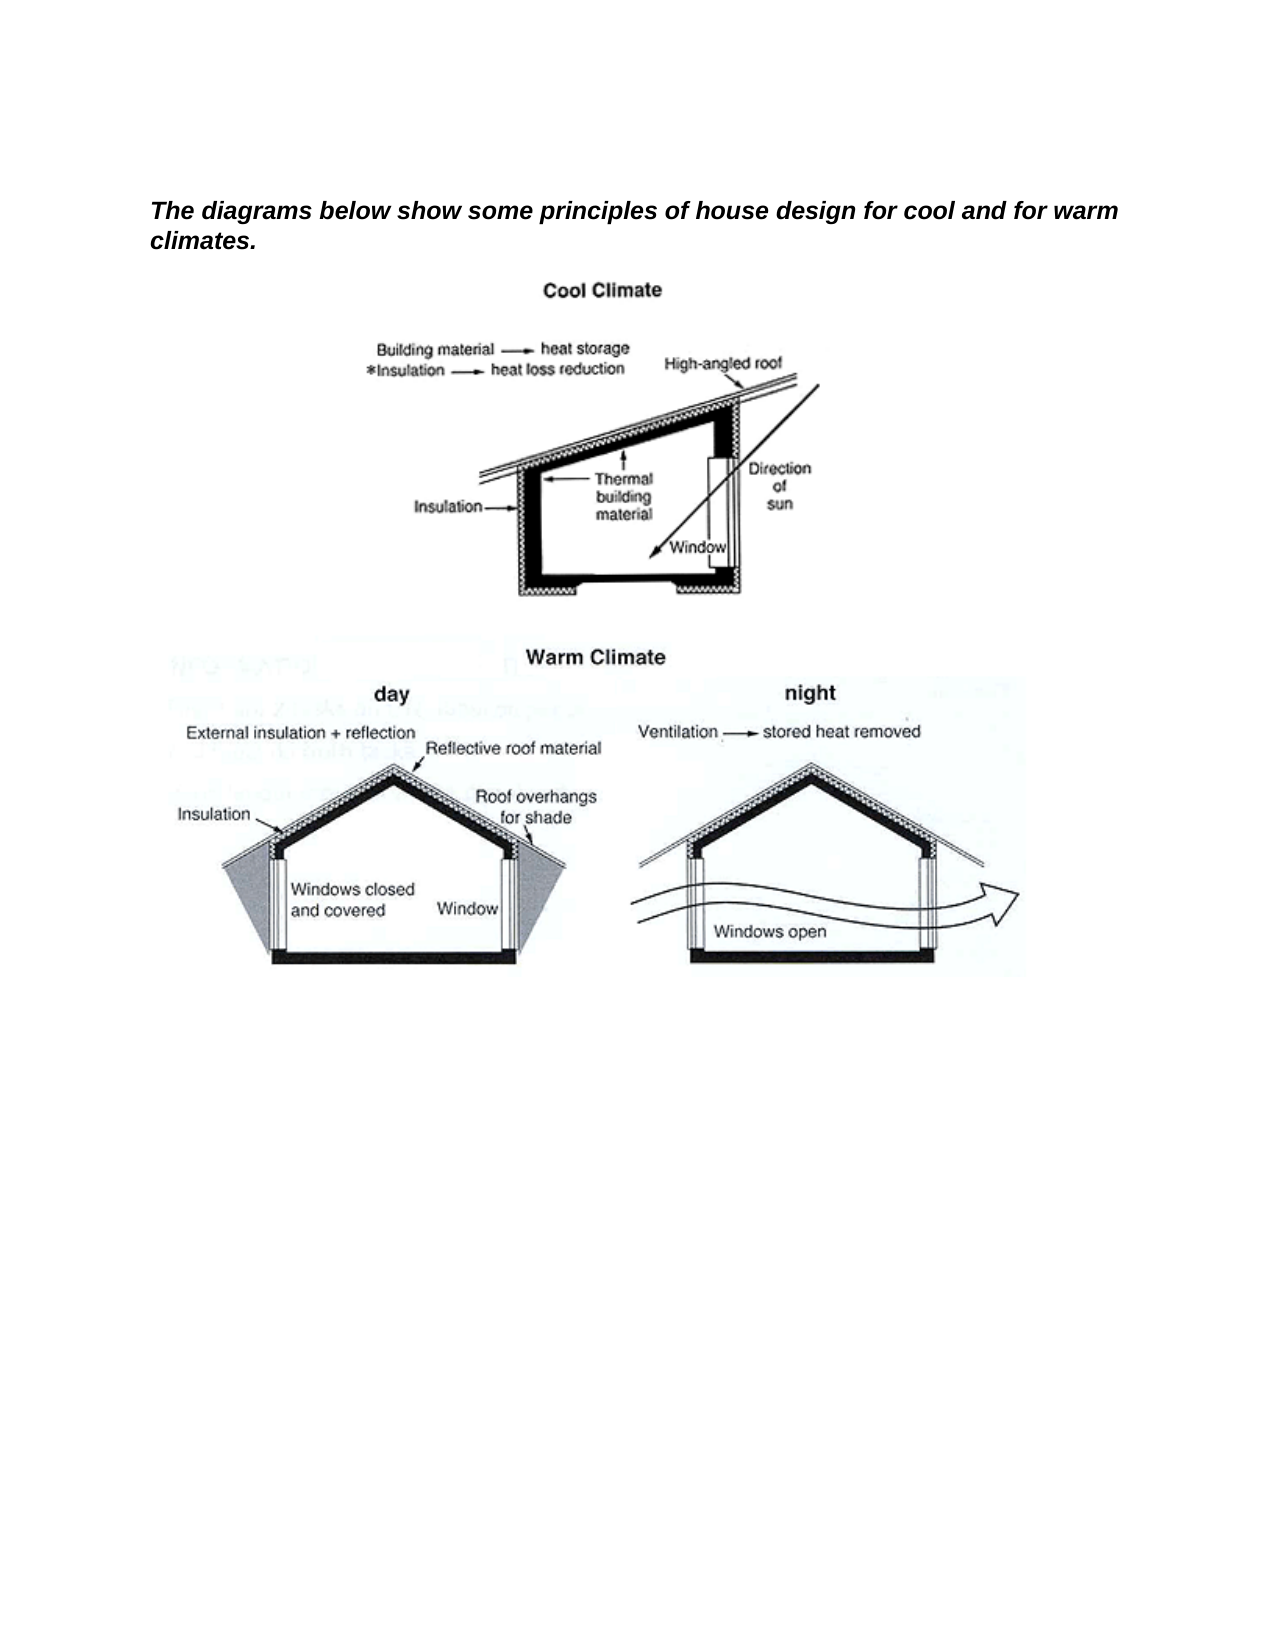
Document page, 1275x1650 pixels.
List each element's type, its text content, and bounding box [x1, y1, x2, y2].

picture [150, 270, 1048, 977]
text The diagrams below show some principles of house design for cool and for warm climates. [150, 195, 1125, 255]
